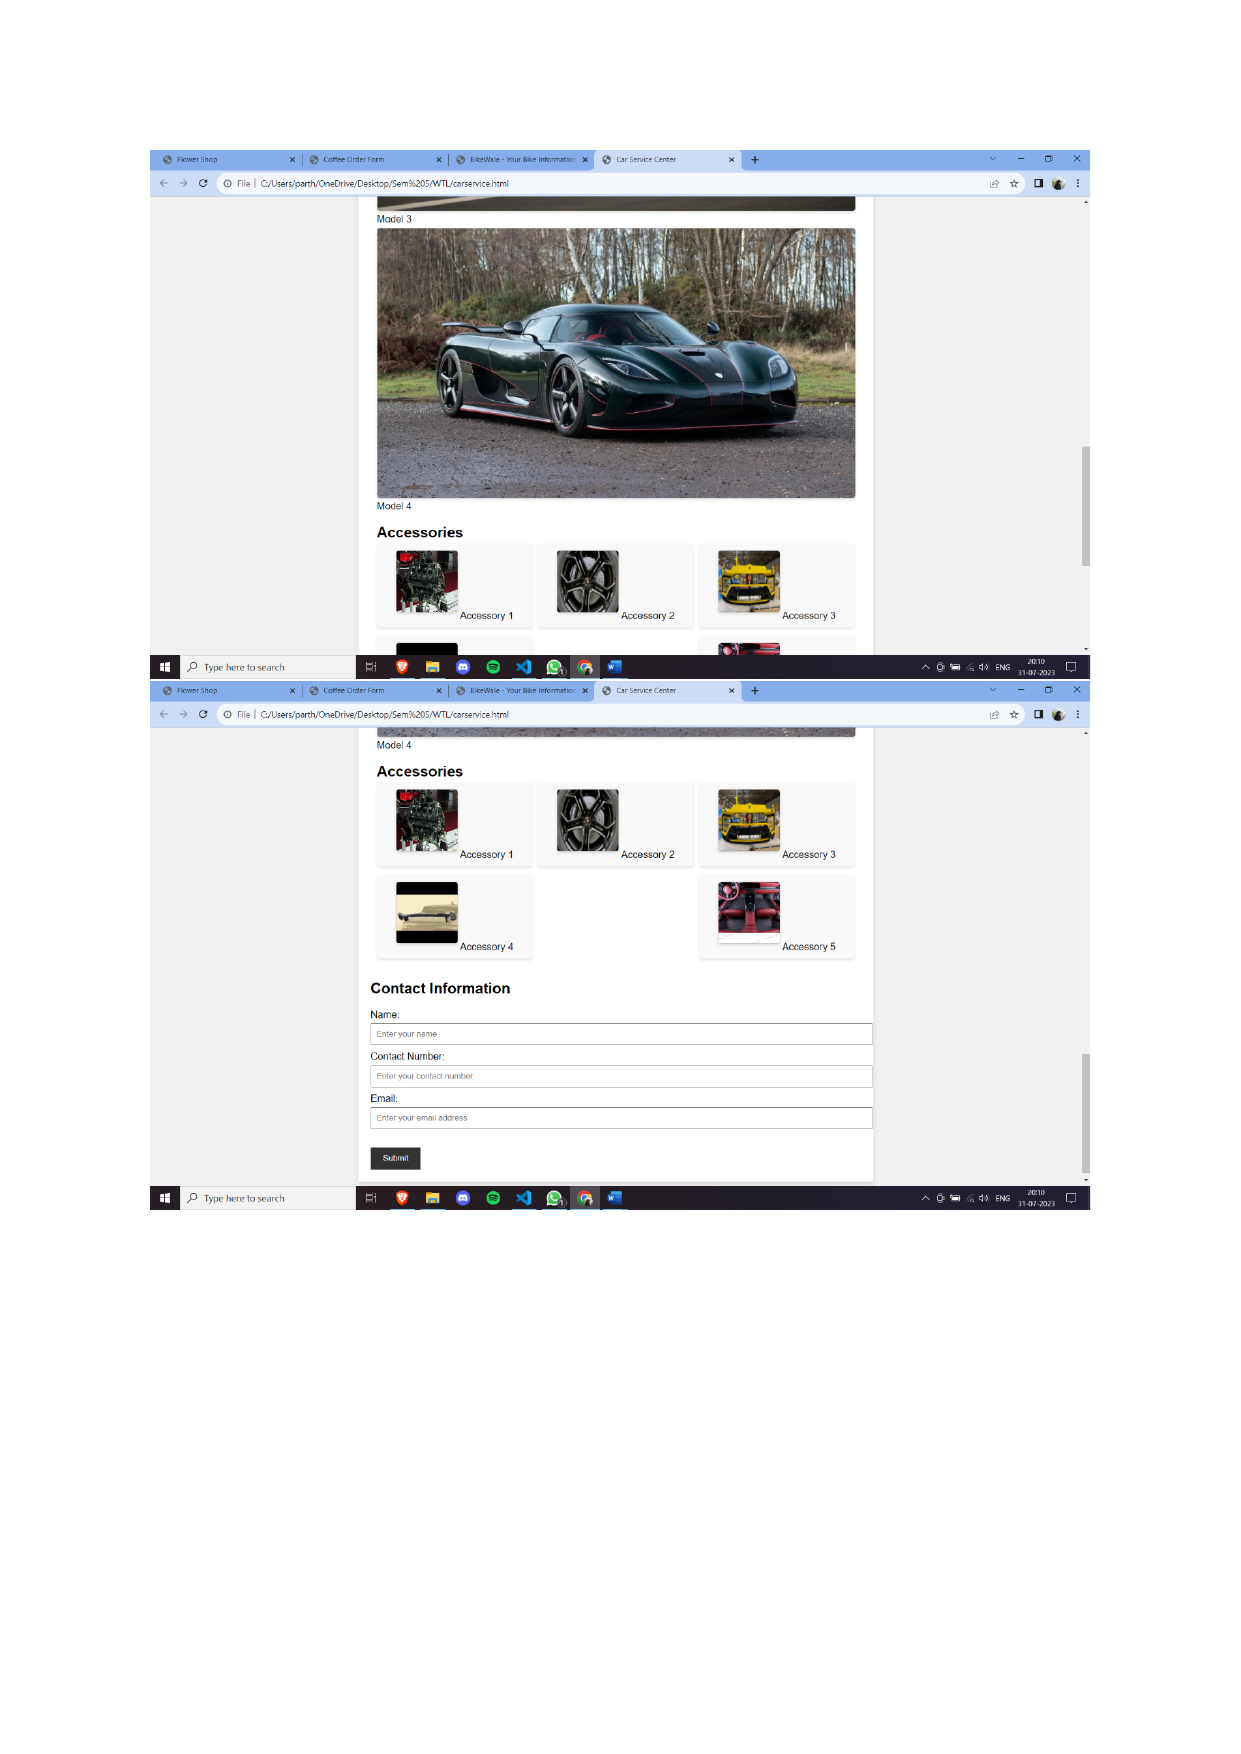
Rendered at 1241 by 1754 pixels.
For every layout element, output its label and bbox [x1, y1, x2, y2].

picture [150, 681, 1091, 1210]
picture [150, 150, 1091, 679]
